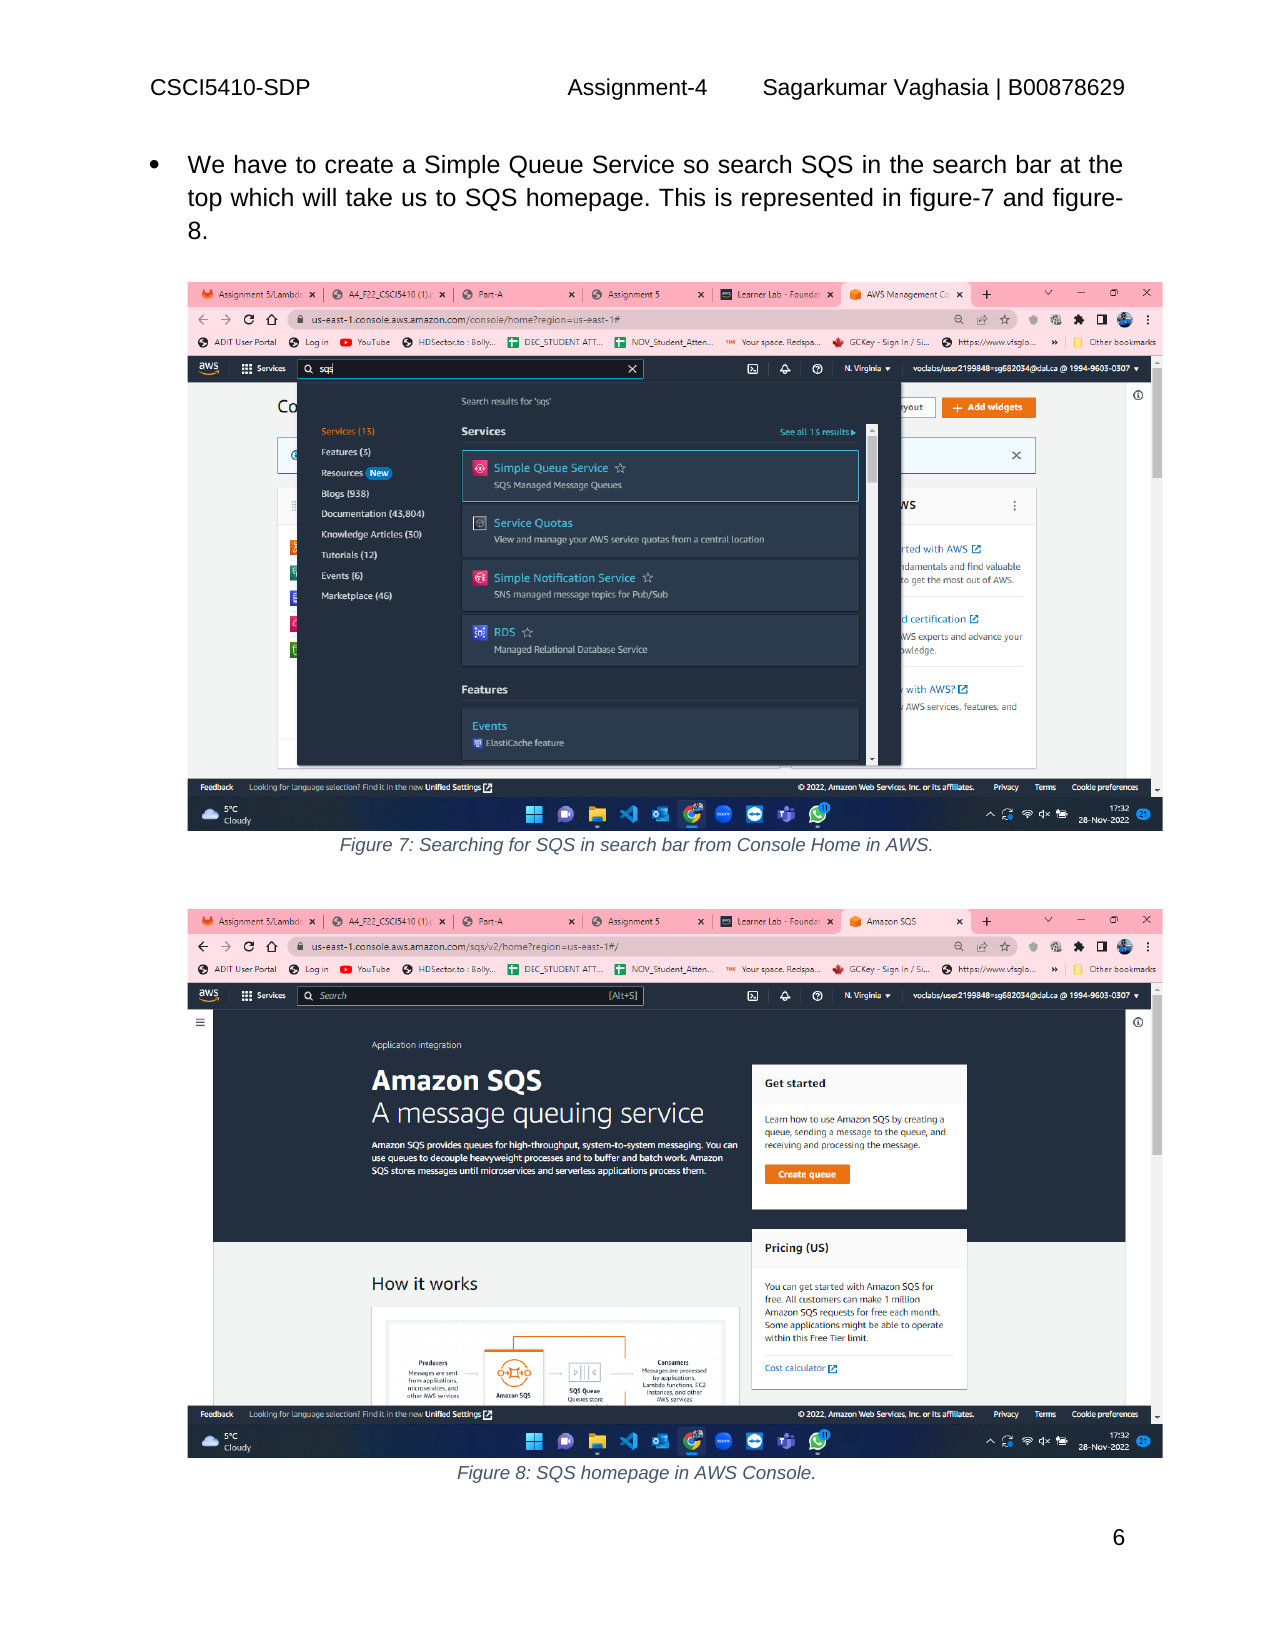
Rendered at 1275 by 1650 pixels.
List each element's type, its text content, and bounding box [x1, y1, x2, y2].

text Figure 8: SQS homepage in AWS Console. [150, 1462, 1125, 1483]
list We have to create a Simple Queue Service so search SQS in the search bar at the top which will take us to SQS homepage. This is represented in figure-7 and figure-8. [150, 150, 1125, 245]
text Figure 7: Searching for SQS in search bar from Console Home in AWS. [150, 834, 1125, 856]
picture [187, 909, 1163, 1458]
picture [187, 282, 1163, 831]
